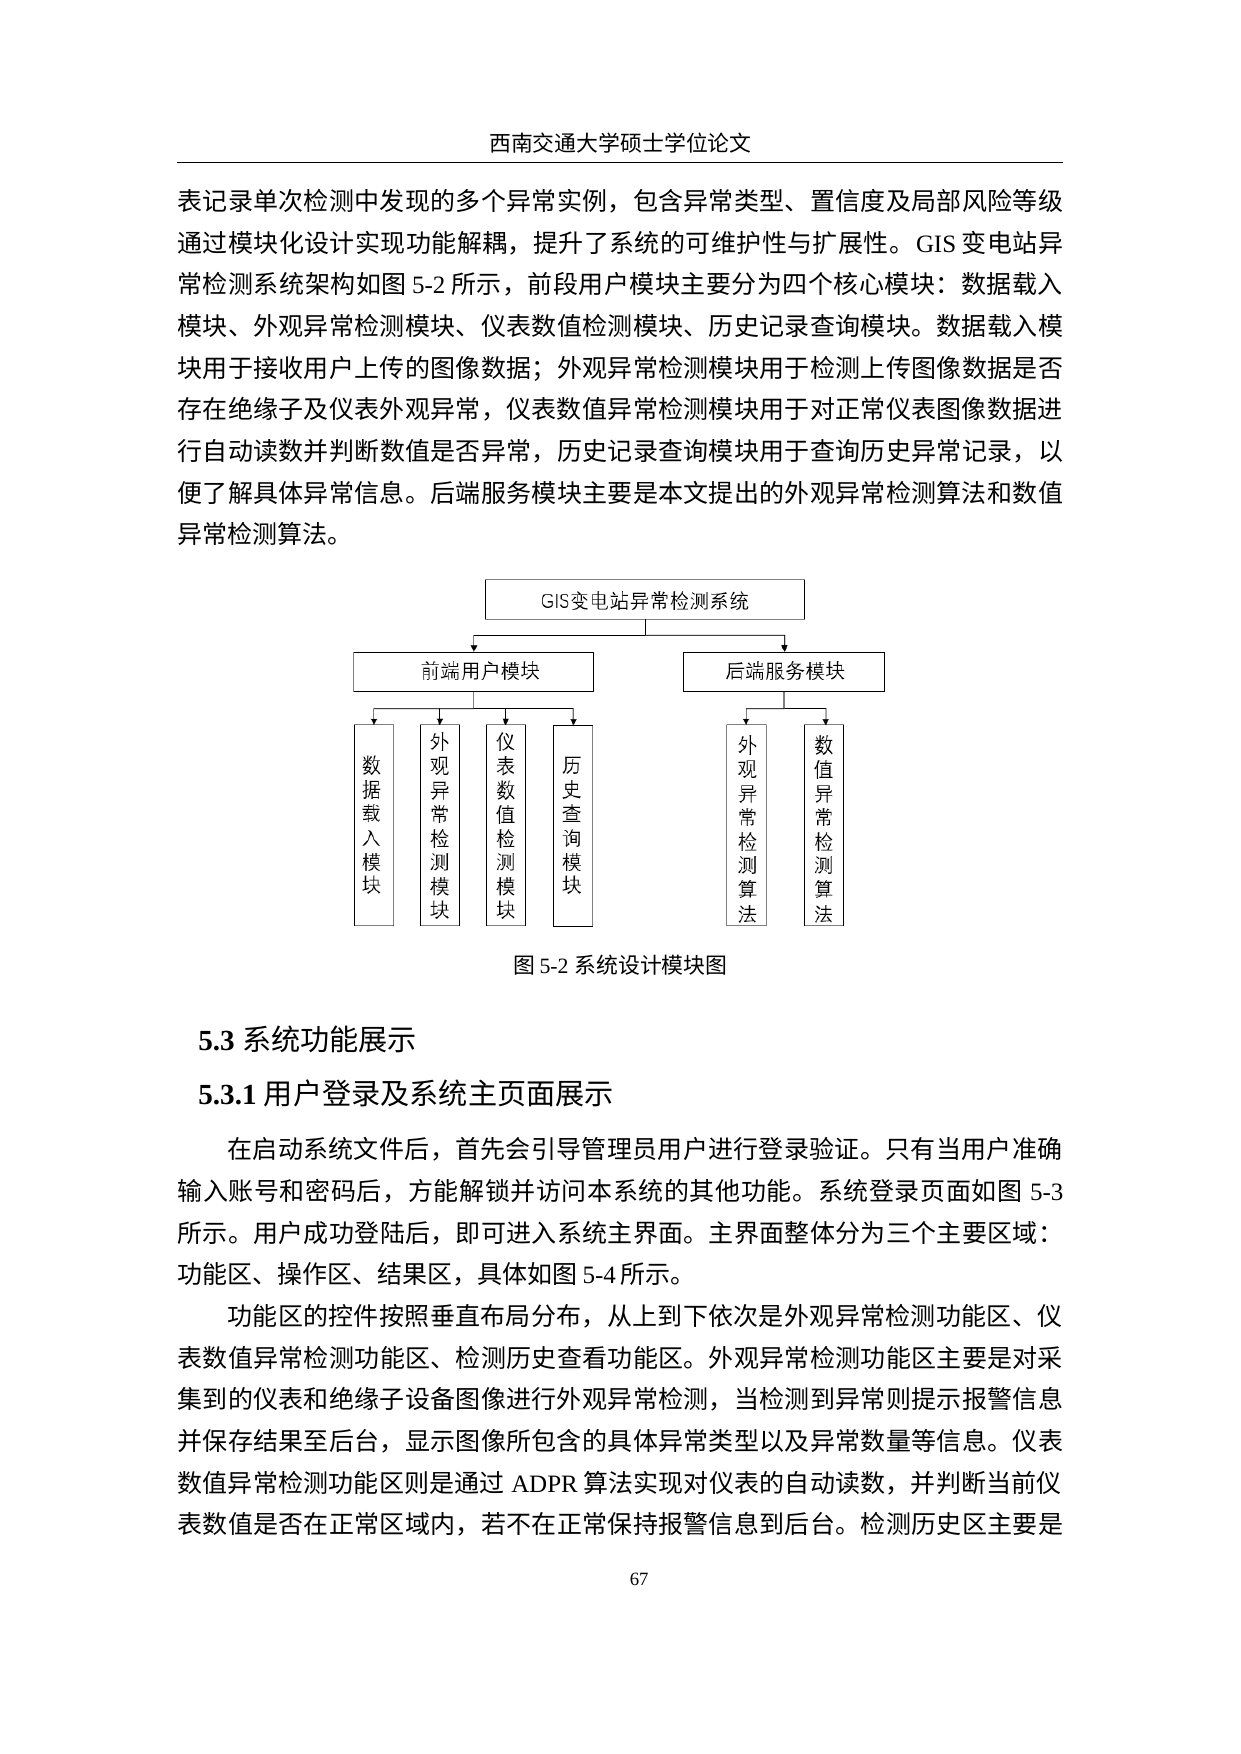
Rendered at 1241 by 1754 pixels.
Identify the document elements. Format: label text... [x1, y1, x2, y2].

text 用户登录及系统主页面展示 [177, 1071, 1063, 1113]
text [177, 177, 1063, 552]
text 图5-2 系统设计模块图 [177, 948, 1063, 980]
picture [344, 564, 896, 936]
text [177, 1292, 1063, 1542]
subtitle 系统功能展示 [177, 1017, 1063, 1059]
text 在启动系统文件后，首先会引导管理员用户进行登录验证。只有当用户准确输入账号和密码后，方能解锁并访问本系统的其他功能。系统登录页面如图5-3所示。用户成功登陆后，即可进入系统主界面。主界面整体分为三个主要区域：功能区、操作区、结果区，具体如图5-4所示。 [177, 1126, 1063, 1292]
